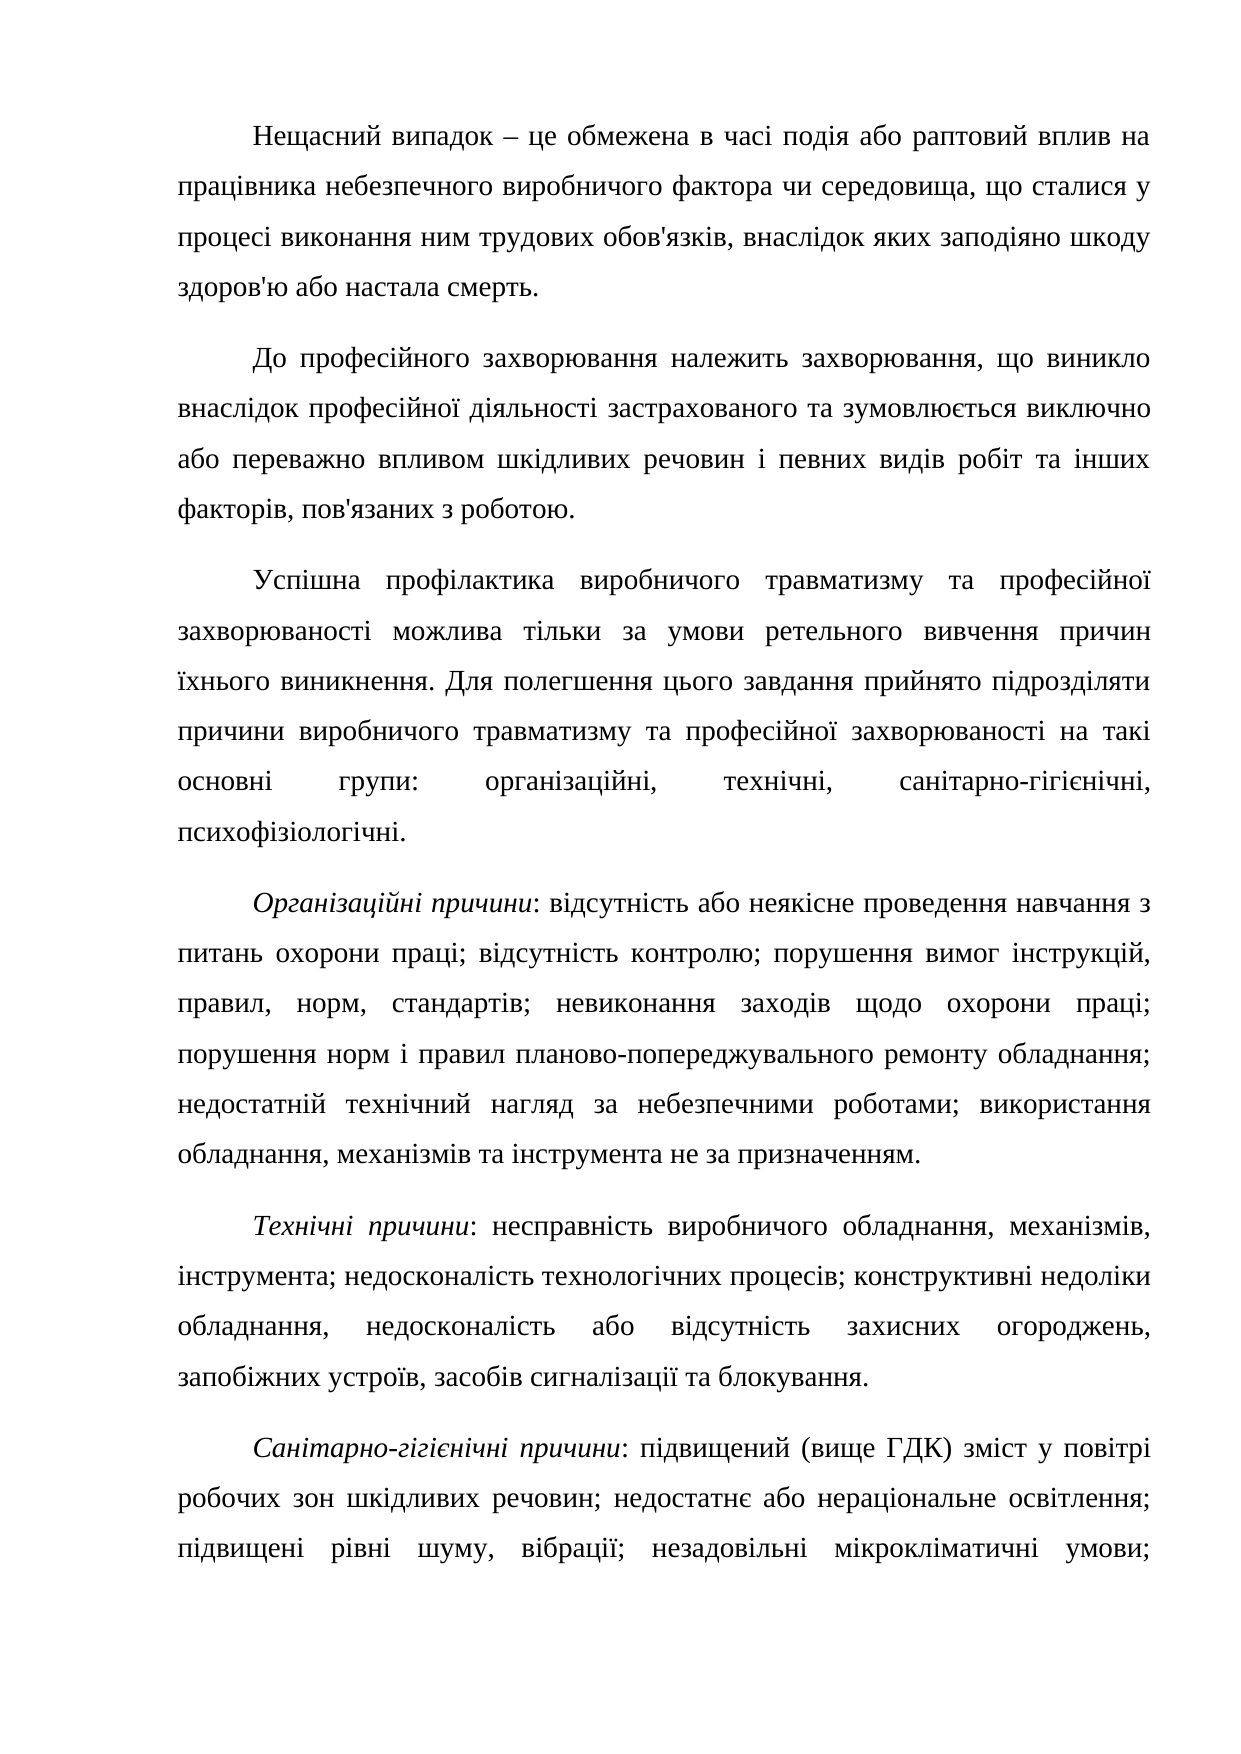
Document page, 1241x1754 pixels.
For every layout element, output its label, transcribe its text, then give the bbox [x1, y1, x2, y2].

text Успішна профілактика виробничого травматизму та професійної захворюваності можлива тільки за умови ретельного вивчення причин їхнього виникнення. Для полегшення цього завдання прийнято підрозділяти причини виробничого травматизму та професійної захворюваності на такі основні групи: організаційні, технічні, санітарно-гігієнічні, психофізіологічні. [177, 562, 1152, 847]
text Організаційні причини: відсутність або неякісне проведення навчання з питань охорони праці; відсутність контролю; порушення вимог інструкцій, правил, норм, стандартів; невиконання заходів щодо охорони праці; порушення норм і правил планово-попереджувального ремонту обладнання; недостатній технічний нагляд за небезпечними роботами; використання обладнання, механізмів та інструмента не за призначенням. [177, 885, 1152, 1170]
text Нещасний випадок – це обмежена в часі подія або раптовий вплив на працівника небезпечного виробничого фактора чи середовища, що сталися у процесі виконання ним трудових обов'язків, внаслідок яких заподіяно шкоду здоров'ю або настала смерть. [177, 118, 1152, 303]
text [177, 1430, 1152, 1564]
text До професійного захворювання належить захворювання, що виникло внаслідок професійної діяльності застрахованого та зумовлюється виключно або переважно впливом шкідливих речовин і певних видів робіт та інших факторів, пов'язаних з роботою. [177, 340, 1152, 525]
text Технічні причини: несправність виробничого обладнання, механізмів, інструмента; недосконалість технологічних процесів; конструктивні недоліки обладнання, недосконалість або відсутність захисних огороджень, запобіжних устроїв, засобів сигналізації та блокування. [177, 1208, 1152, 1392]
